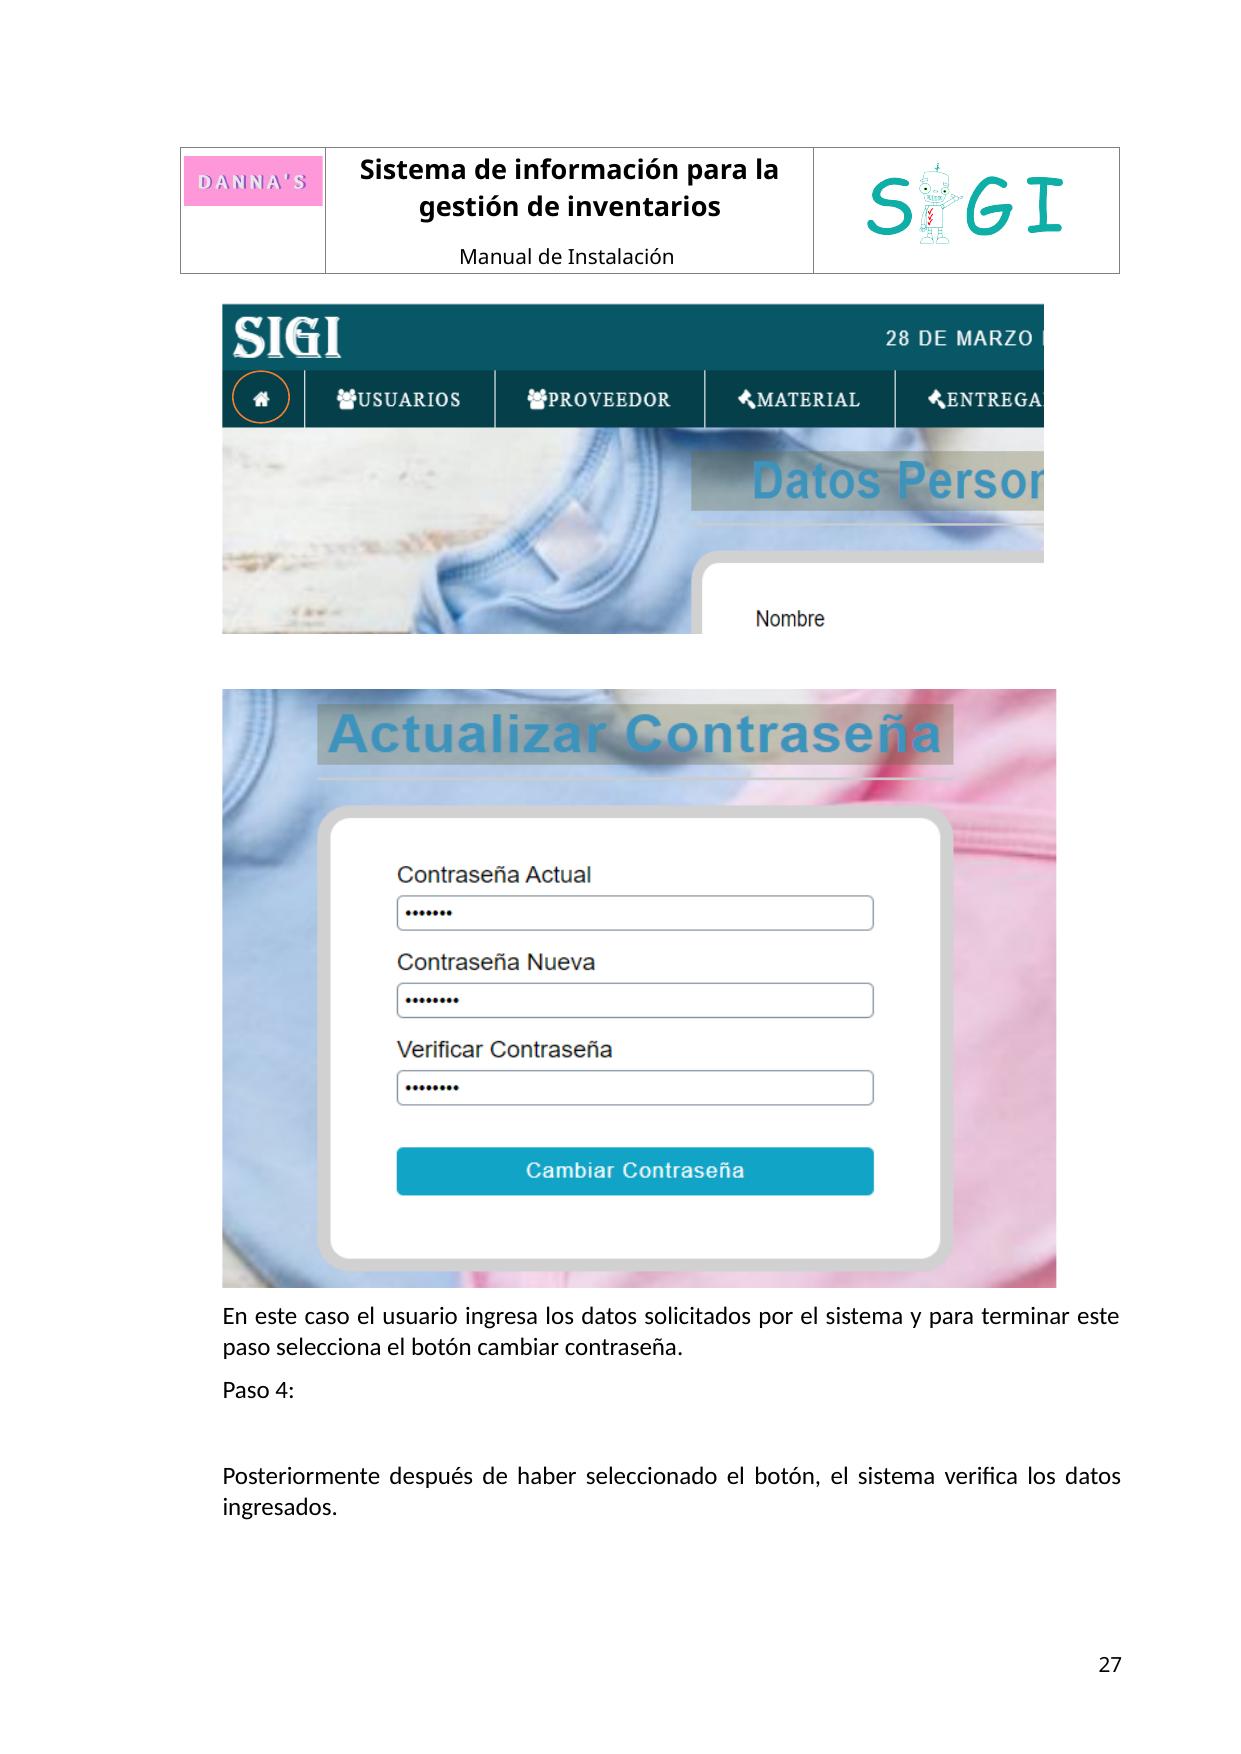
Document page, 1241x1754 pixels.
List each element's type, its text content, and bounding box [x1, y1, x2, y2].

picture [183, 156, 323, 206]
picture [862, 163, 1065, 257]
text En este caso el usuario ingresa los datos solicitados por el sistema y para terminar este paso selecciona el botón cambiar contraseña. [222, 1301, 1122, 1362]
text Paso 4: [222, 1374, 1122, 1404]
text Posteriormente después de haber seleccionado el botón, el sistema verifica los datos ingresados. [222, 1460, 1122, 1521]
picture [222, 302, 1044, 634]
